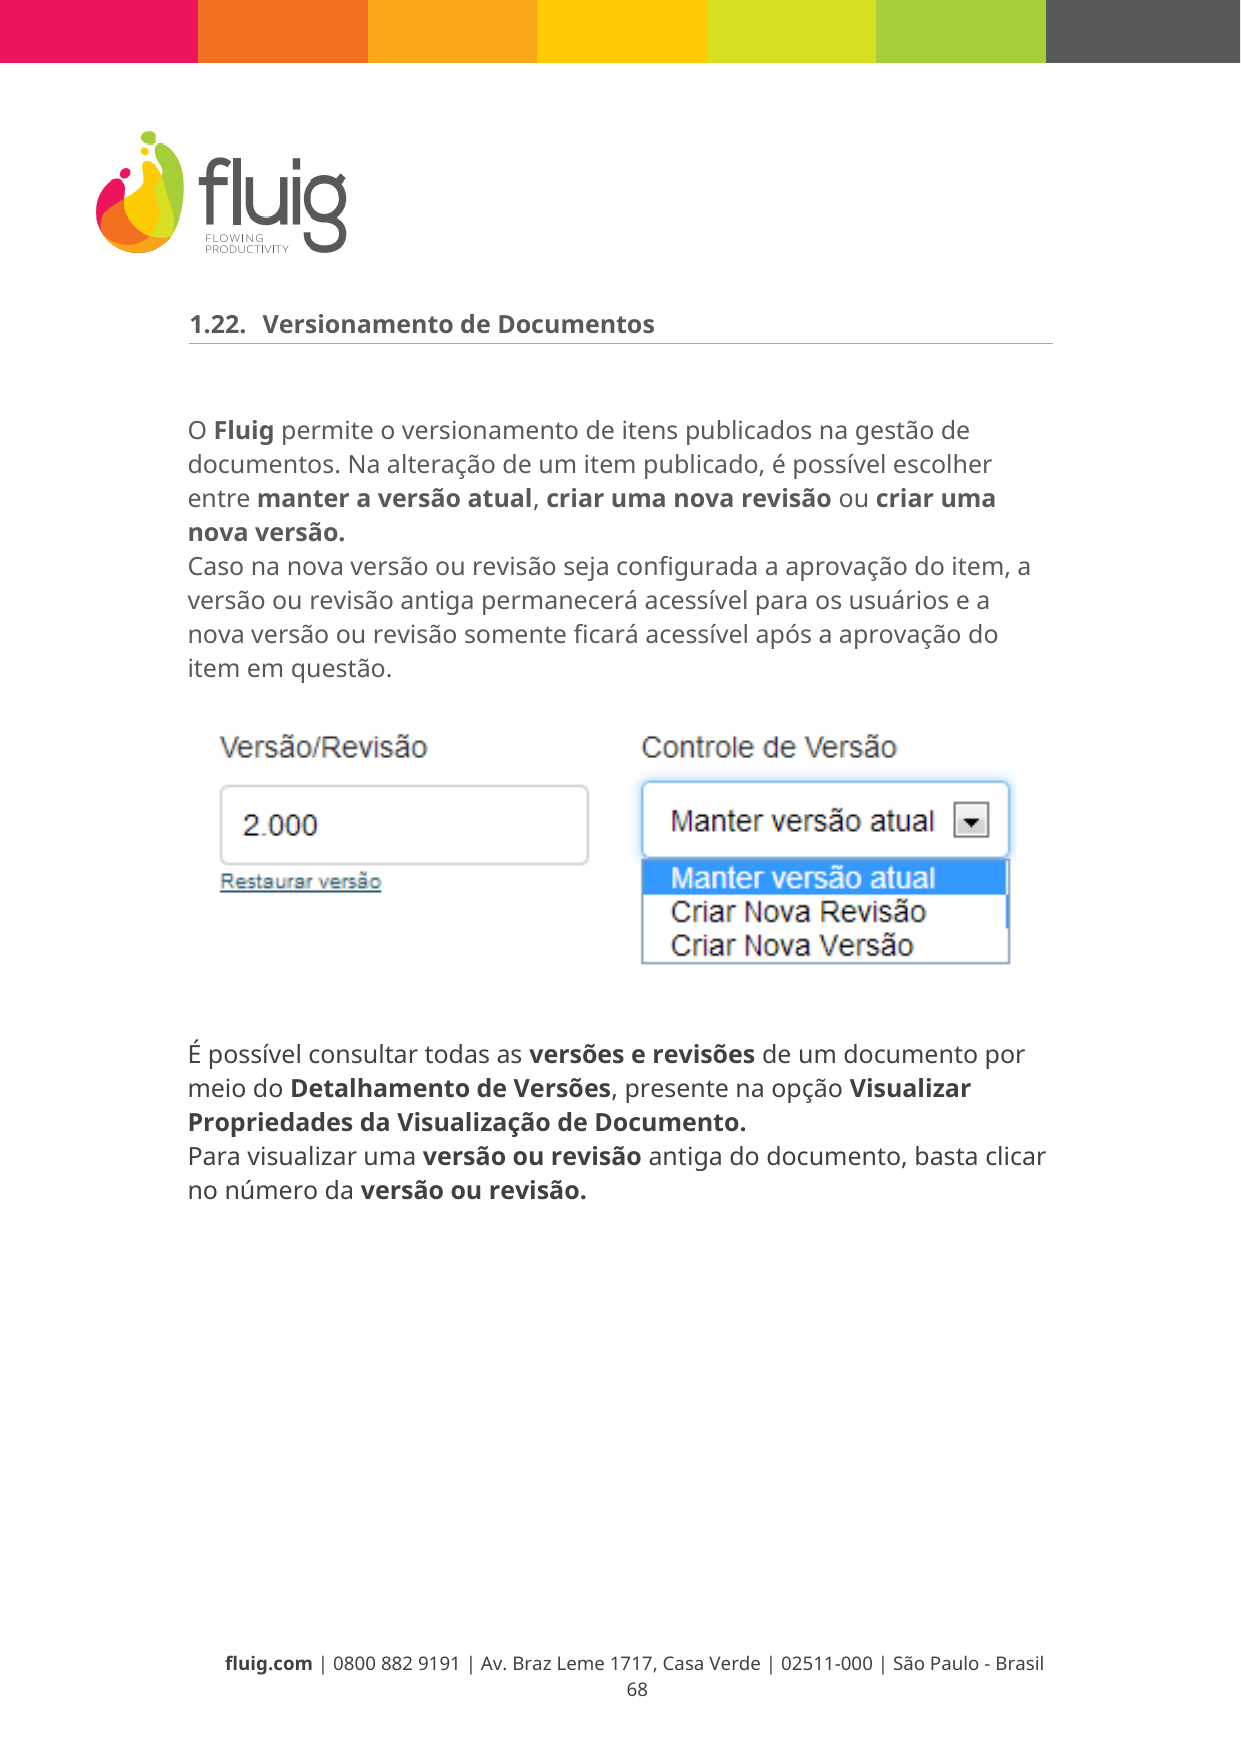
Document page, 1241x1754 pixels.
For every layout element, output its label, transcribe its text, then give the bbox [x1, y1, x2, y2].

text Caso na nova versão ou revisão seja configurada a aprovação do item, a versão ou revisão antiga permanecerá acessível para os usuários e a nova versão ou revisão somente ficará acessível após a aprovação do item em questão. [187, 549, 1053, 685]
subtitle Versionamento de Documentos [189, 307, 1053, 343]
text O Fluig permite o versionamento de itens publicados na gestão de documentos. Na alteração de um item publicado, é possível escolher entre manter a versão atual, criar uma nova revisão ou criar uma nova versão. [187, 412, 1053, 549]
text É possível consultar todas as versões e revisões de um documento por meio do Detalhamento de Versões, presente na opção Visualizar Propriedades da Visualização de Documento. [187, 1036, 1053, 1138]
text Para visualizar uma versão ou revisão antiga do documento, basta clicar no número da versão ou revisão. [187, 1138, 1053, 1207]
picture [187, 718, 1017, 969]
